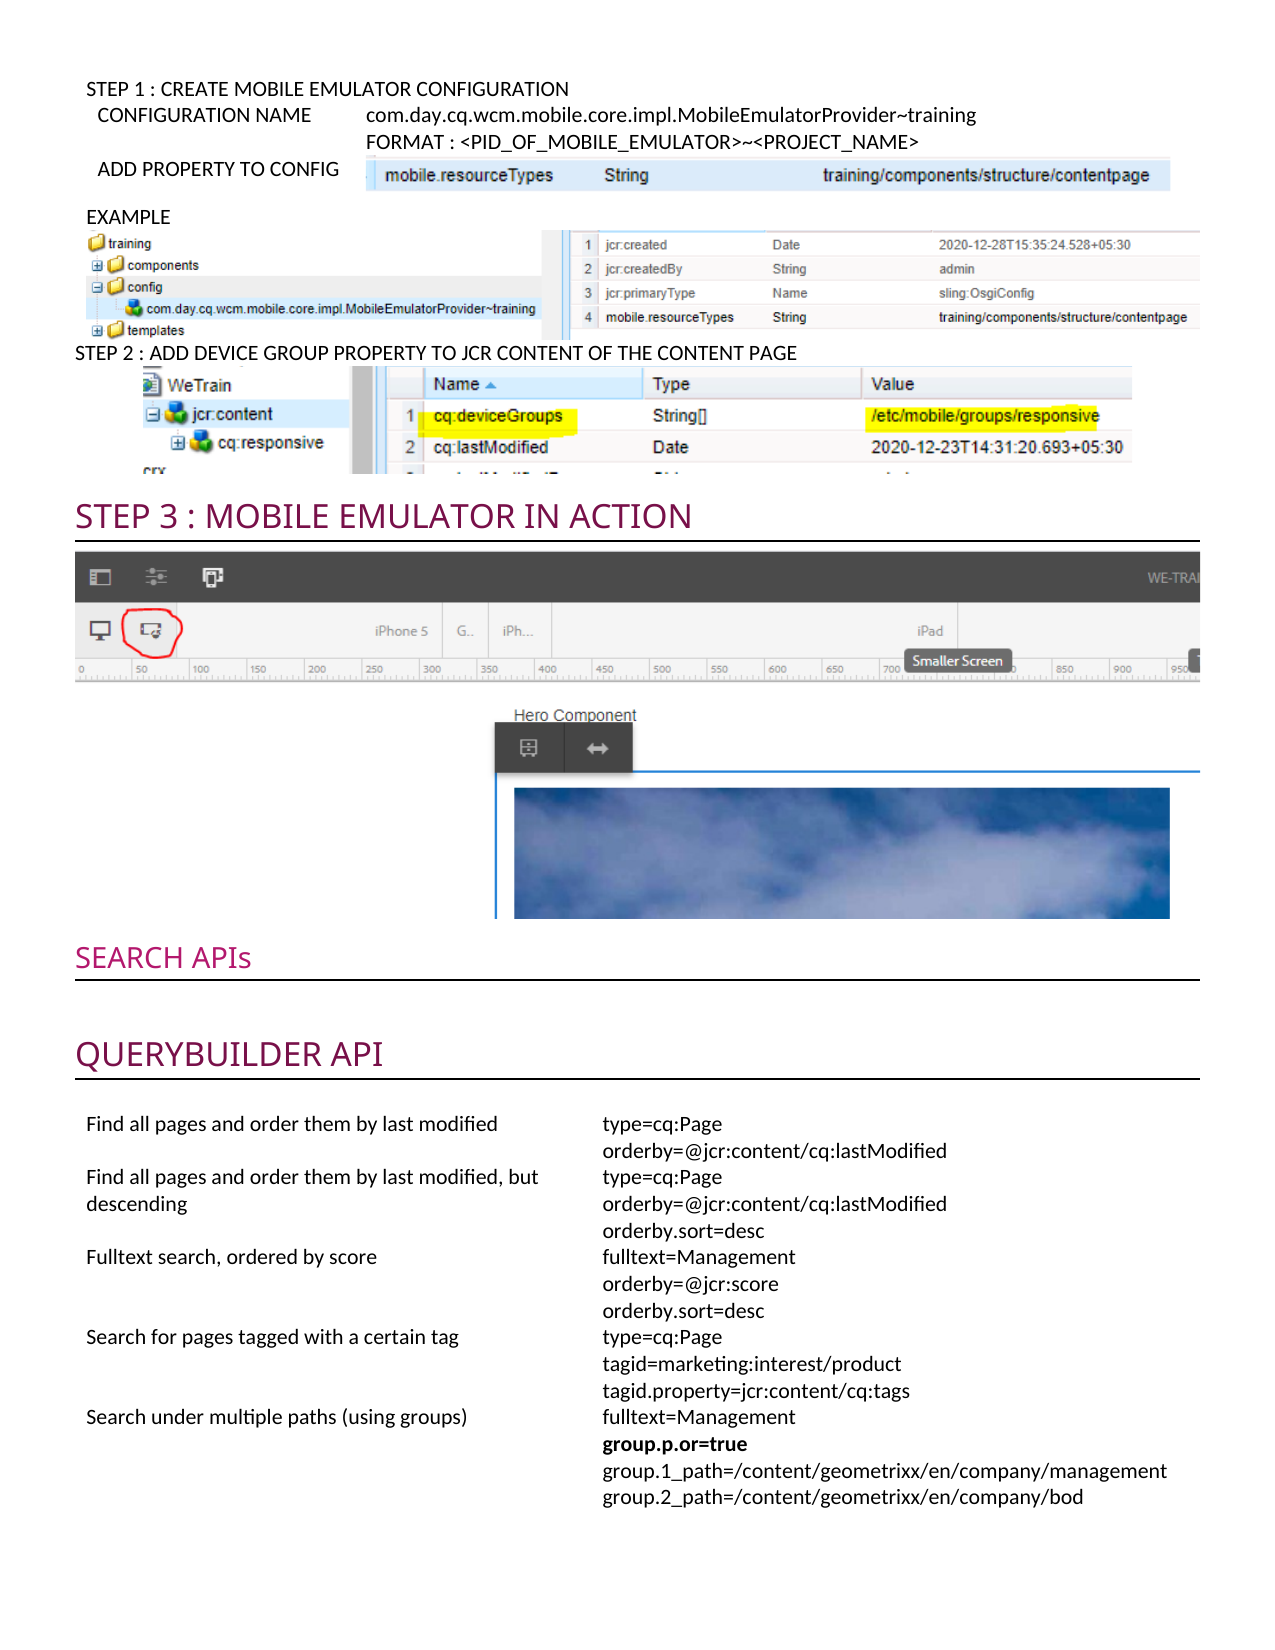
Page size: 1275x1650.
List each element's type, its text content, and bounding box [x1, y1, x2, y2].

picture [86, 230, 1200, 340]
picture [365, 155, 1171, 201]
table_cell STEP 1 : CREATE MOBILE EMULATOR CONFIGURATION [75, 75, 1200, 203]
table_cell Find all pages and order them by last modified, but descending [75, 1164, 591, 1243]
subtitle QUERYBUILDER API [75, 1031, 1200, 1078]
table_header Find all pages and order them by last modified [75, 1110, 591, 1163]
table_cell Search for pages tagged with a certain tag [75, 1324, 591, 1403]
table_cell Search under multiple paths (using groups) [75, 1404, 591, 1510]
table_cell Fulltext search, ordered by score [75, 1244, 591, 1323]
table_header type=cq:Page orderby=@jcr:content/cq:lastModified [591, 1110, 1199, 1163]
table_cell fulltext=Management orderby=@jcr:score orderby.sort=desc [591, 1244, 1199, 1323]
picture [75, 545, 1200, 919]
table_cell type=cq:Page tagid=marketing:interest/product tagid.property=jcr:content/cq:tags [591, 1324, 1199, 1403]
text STEP 2 : ADD DEVICE GROUP PROPERTY TO JCR CONTENT OF THE CONTENT PAGE [75, 339, 1200, 366]
subtitle STEP 3 : MOBILE EMULATOR IN ACTION [75, 493, 1200, 540]
table_cell type=cq:Page orderby=@jcr:content/cq:lastModified orderby.sort=desc [591, 1164, 1199, 1243]
subtitle SEARCH APIs [75, 938, 1200, 979]
picture [143, 366, 1133, 474]
table_cell fulltext=Management group.p.or=true group.1_path=/content/geometrixx/en/company/management group.2_path=/content/geometrixx/en/company/bod [591, 1404, 1199, 1510]
table_cell EXAMPLE [75, 203, 1200, 339]
